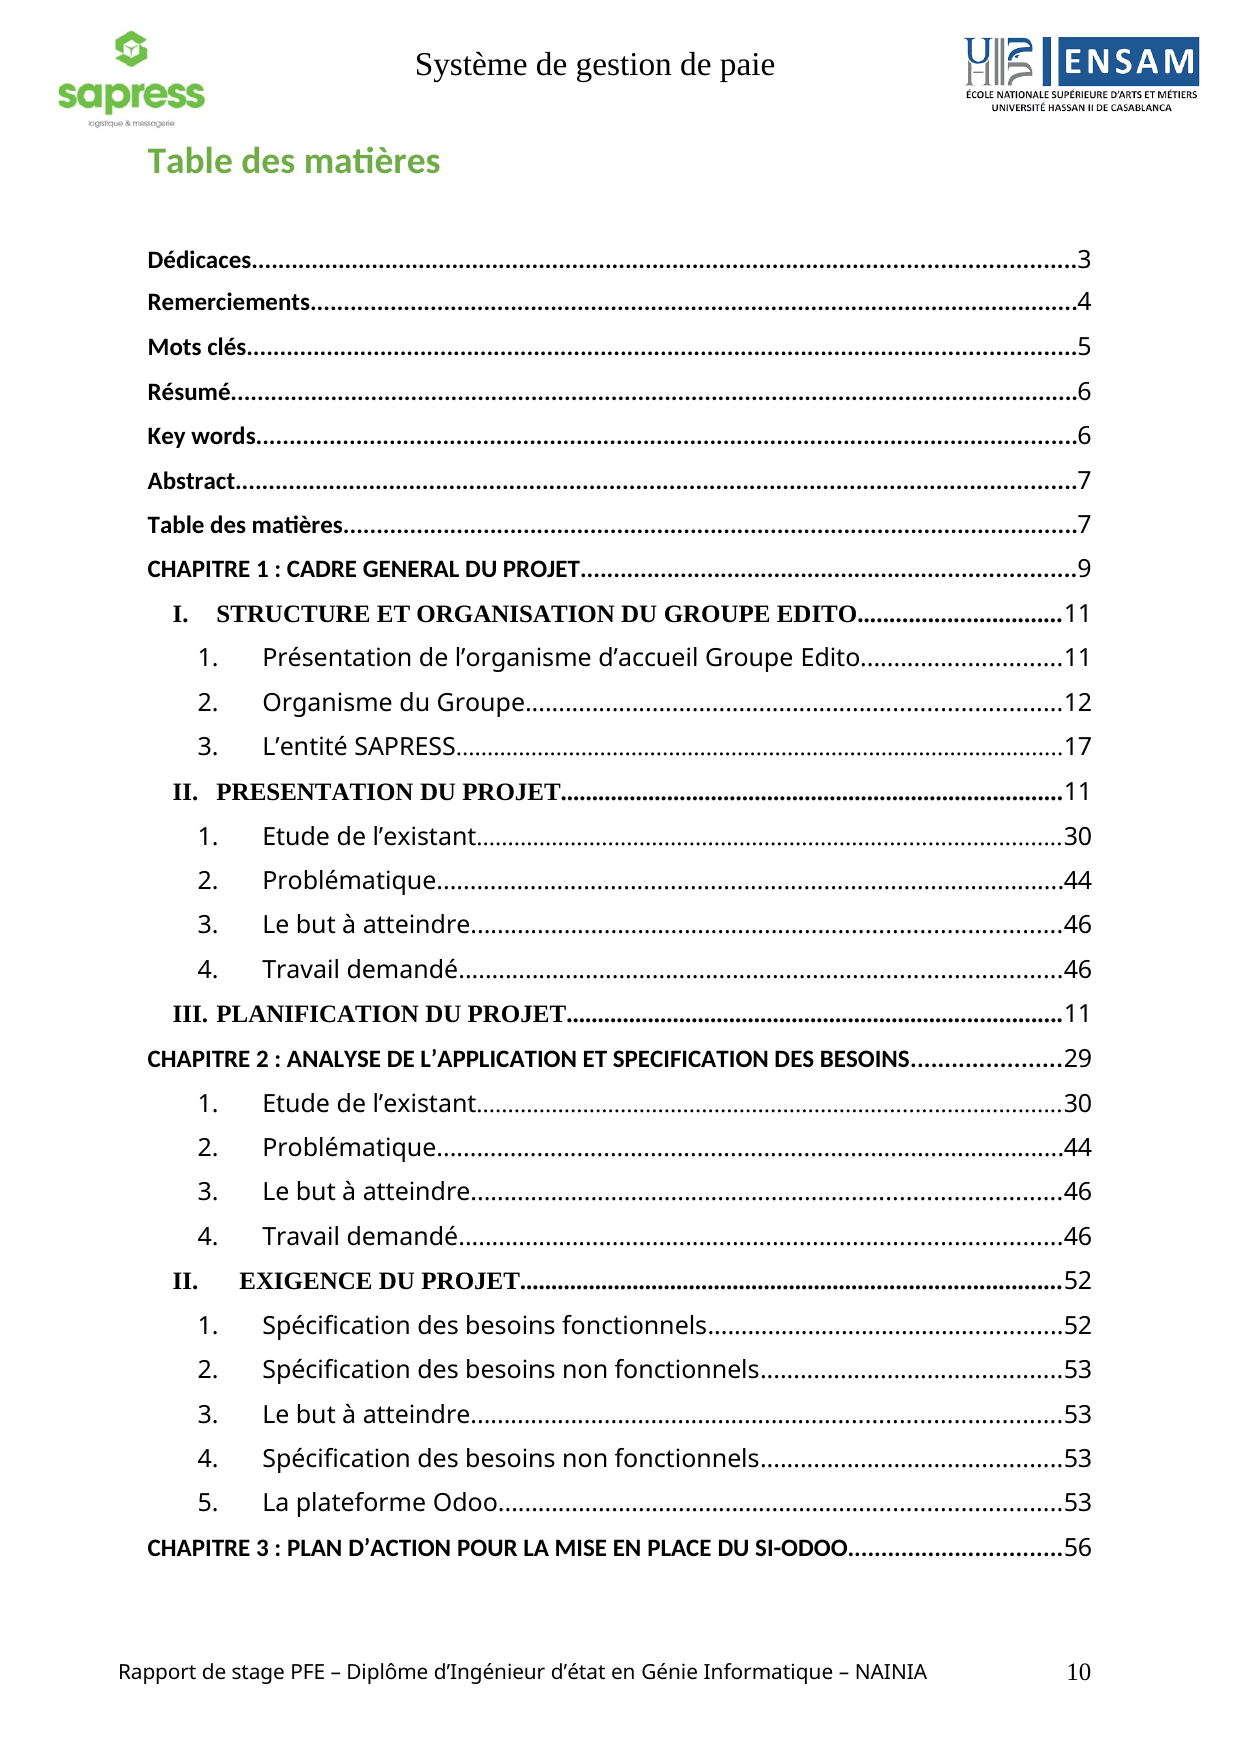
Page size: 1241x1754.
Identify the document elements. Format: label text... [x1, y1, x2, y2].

subtitle Table des matières [147, 137, 1217, 183]
picture [960, 31, 1203, 119]
picture [56, 29, 209, 129]
